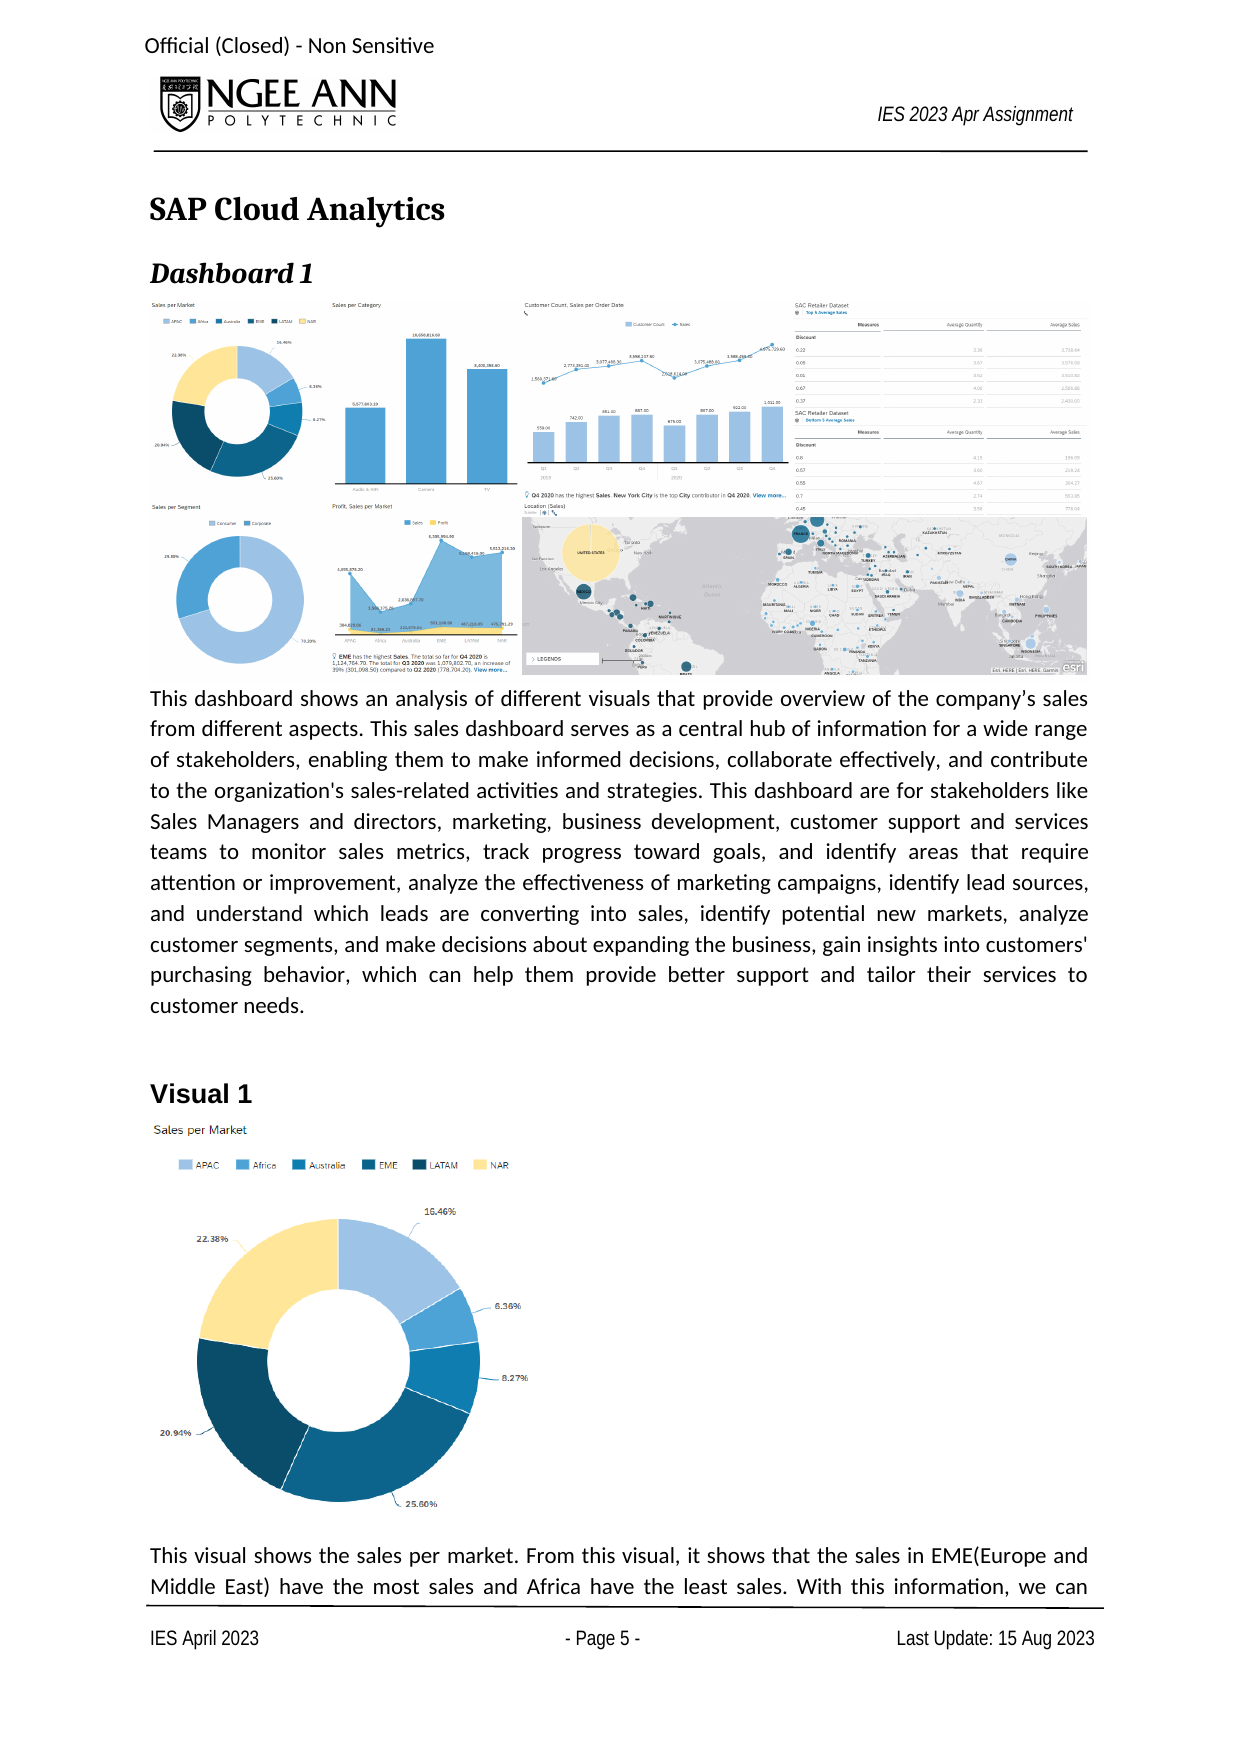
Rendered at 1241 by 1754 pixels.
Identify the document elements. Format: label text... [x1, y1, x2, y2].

picture [150, 75, 402, 134]
subtitle Visual 1 [150, 1078, 1090, 1109]
picture [150, 1118, 535, 1539]
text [150, 1541, 1090, 1600]
text This dashboard shows an analysis of different visuals that provide overview of the company’s sales from different aspects. This sales dashboard serves as a central hub of information for a wide range of stakeholders, enabling them to make informed decisions, collaborate effectively, and contribute to the organization's sales-related activities and strategies. This dashboard are for stakeholders like Sales Managers and directors, marketing, business development, customer support and services teams to monitor sales metrics, track progress toward goals, and identify areas that require attention or improvement, analyze the effectiveness of marketing campaigns, identify lead sources, and understand which leads are converting into sales, identify potential new markets, analyze customer segments, and make decisions about expanding the business, gain insights into customers' purchasing behavior, which can help them provide better support and tailor their services to customer needs. [150, 684, 1090, 1019]
subtitle SAP Cloud Analytics [150, 190, 1090, 228]
subtitle Dashboard 1 [150, 257, 1090, 291]
picture [150, 300, 1091, 682]
